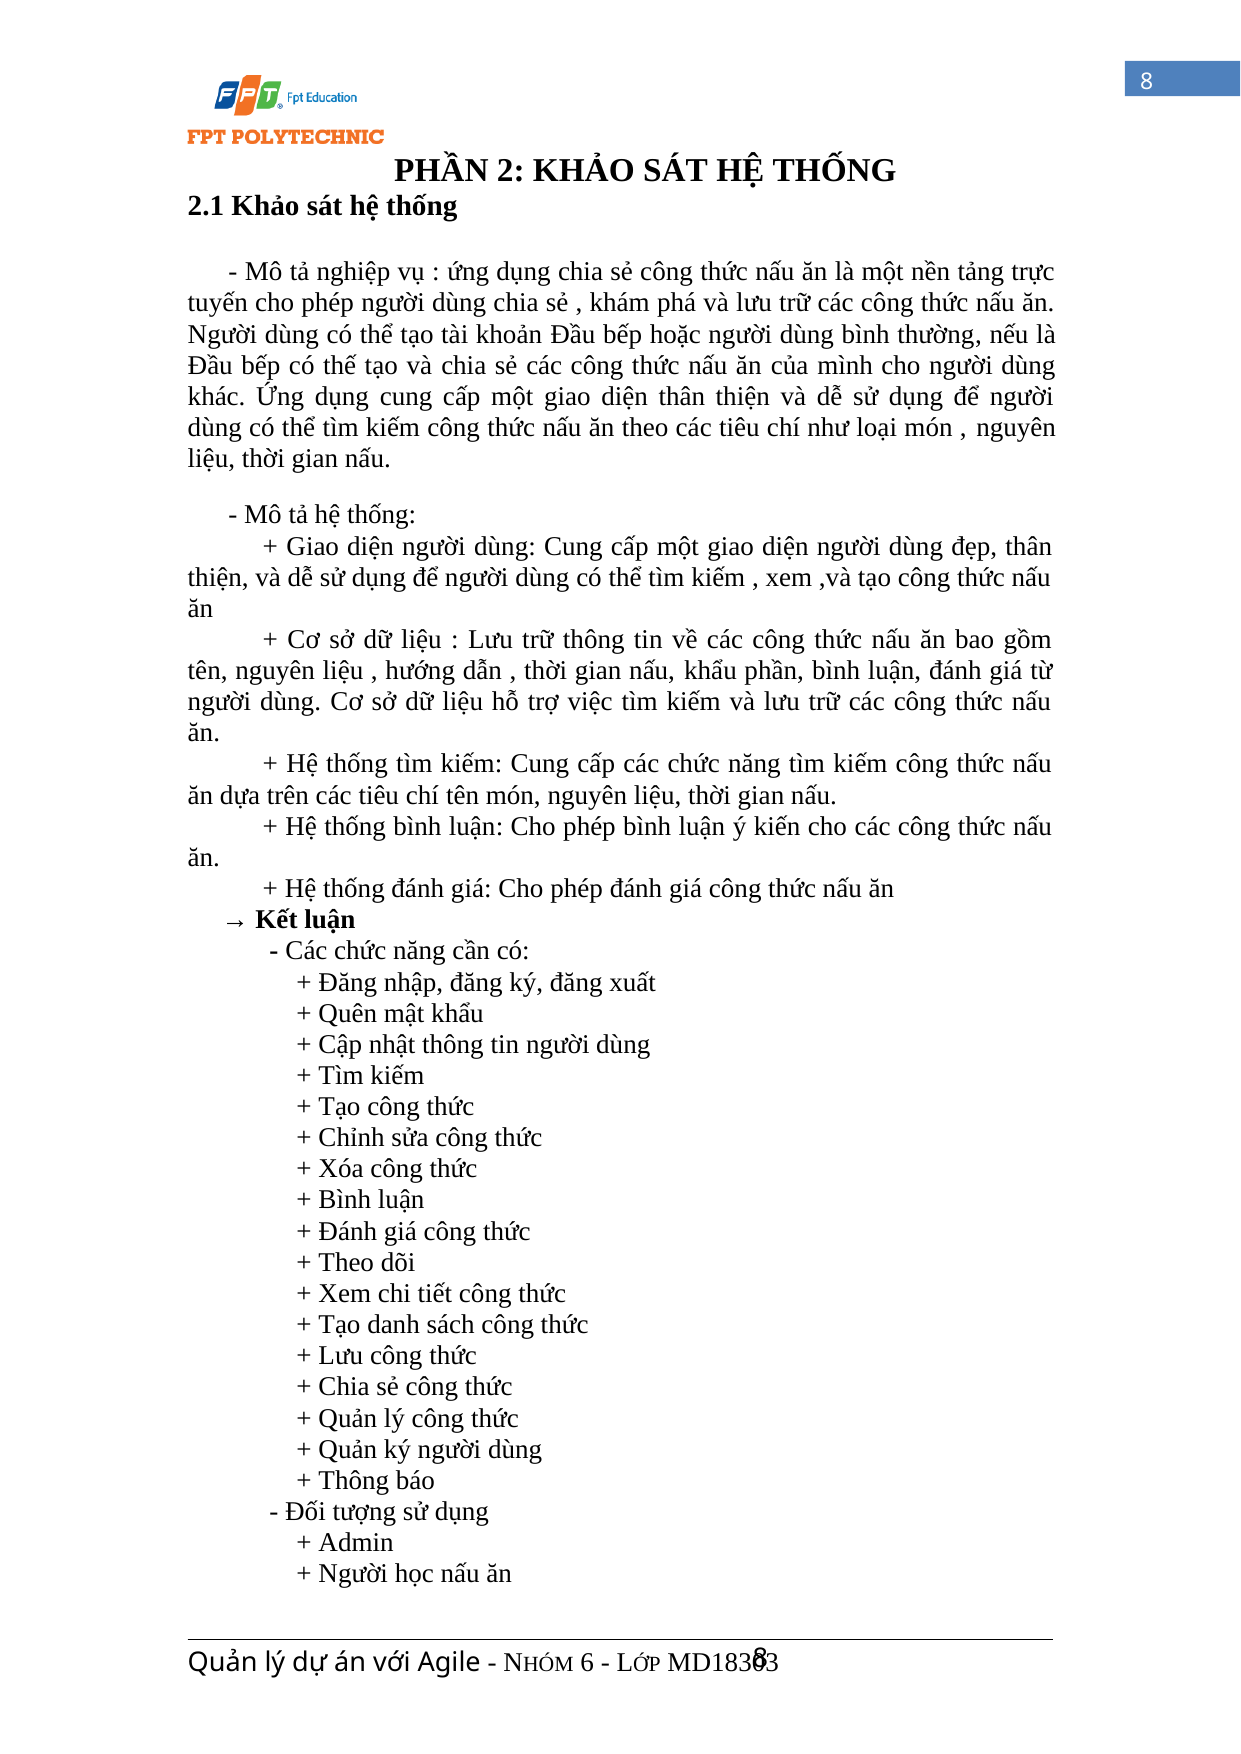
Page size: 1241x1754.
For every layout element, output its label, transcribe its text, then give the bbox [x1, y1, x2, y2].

text + Hệ thống tìm kiếm: Cung cấp các chức năng tìm kiếm công thức nấu ăn dựa trên các tiêu chí tên món, nguyên liệu, thời gian nấu. [187, 748, 1053, 810]
text + Quên mật khẩu [187, 997, 1053, 1028]
text + Hệ thống đánh giá: Cho phép đánh giá công thức nấu ăn [187, 872, 1053, 903]
text + Thông báo [187, 1464, 1053, 1495]
text + Chia sẻ công thức [187, 1371, 1053, 1402]
text + Đánh giá công thức [187, 1215, 1053, 1246]
text + Xem chi tiết công thức [187, 1277, 1053, 1308]
text + Tìm kiếm [187, 1059, 1053, 1090]
text + Chỉnh sửa công thức [187, 1121, 1053, 1152]
text + Quản ký người dùng [187, 1433, 1053, 1464]
text - Mô tả hệ thống: [187, 498, 1053, 529]
text + Cập nhật thông tin người dùng [187, 1028, 1053, 1059]
text + Quản lý công thức [187, 1402, 1053, 1433]
text + Lưu công thức [187, 1339, 1053, 1371]
text + Admin [187, 1526, 1053, 1557]
text + Hệ thống bình luận: Cho phép bình luận ý kiến cho các công thức nấu ăn. [187, 810, 1053, 872]
text → Kết luận [187, 903, 1053, 934]
text + Tạo công thức [187, 1090, 1053, 1121]
text - Các chức năng cần có: [187, 934, 1053, 966]
text - Đối tượng sử dụng [187, 1495, 1053, 1526]
text PHẦN 2: KHẢO SÁT HỆ THỐNG [187, 150, 1053, 188]
text + Giao diện người dùng: Cung cấp một giao diện người dùng đẹp, thân thiện, và dễ sử dụng để người dùng có thể tìm kiếm , xem ,và tạo công thức nấu ăn [187, 529, 1053, 623]
text + Xóa công thức [187, 1152, 1053, 1184]
text + Bình luận [187, 1184, 1053, 1215]
list 2.1 Khảo sát hệ thống [187, 188, 1053, 222]
text - Mô tả nghiệp vụ : ứng dụng chia sẻ công thức nấu ăn là một nền tảng trực tuyến cho phép người dùng chia sẻ , khám phá và lưu trữ các công thức nấu ăn. Người dùng có thể tạo tài khoản Đầu bếp hoặc người dùng bình thường, nếu là Đầu bếp có thế tạo và chia sẻ các công thức nấu ăn của mình cho người dùng khác. Ứng dụng cung cấp một giao diện thân thiện và dễ sử dụng để người dùng có thể tìm kiếm công thức nấu ăn theo các tiêu chí như loại món , nguyên liệu, thời gian nấu. [187, 255, 1056, 473]
picture [187, 75, 385, 144]
text + Tạo danh sách công thức [187, 1308, 1053, 1339]
text + Theo dõi [187, 1246, 1053, 1277]
text + Người học nấu ăn [187, 1557, 1053, 1588]
text + Đăng nhập, đăng ký, đăng xuất [187, 966, 1053, 997]
text + Cơ sở dữ liệu : Lưu trữ thông tin về các công thức nấu ăn bao gồm tên, nguyên liệu , hướng dẫn , thời gian nấu, khẩu phần, bình luận, đánh giá từ người dùng. Cơ sở dữ liệu hỗ trợ việc tìm kiếm và lưu trữ các công thức nấu ăn. [187, 623, 1053, 748]
